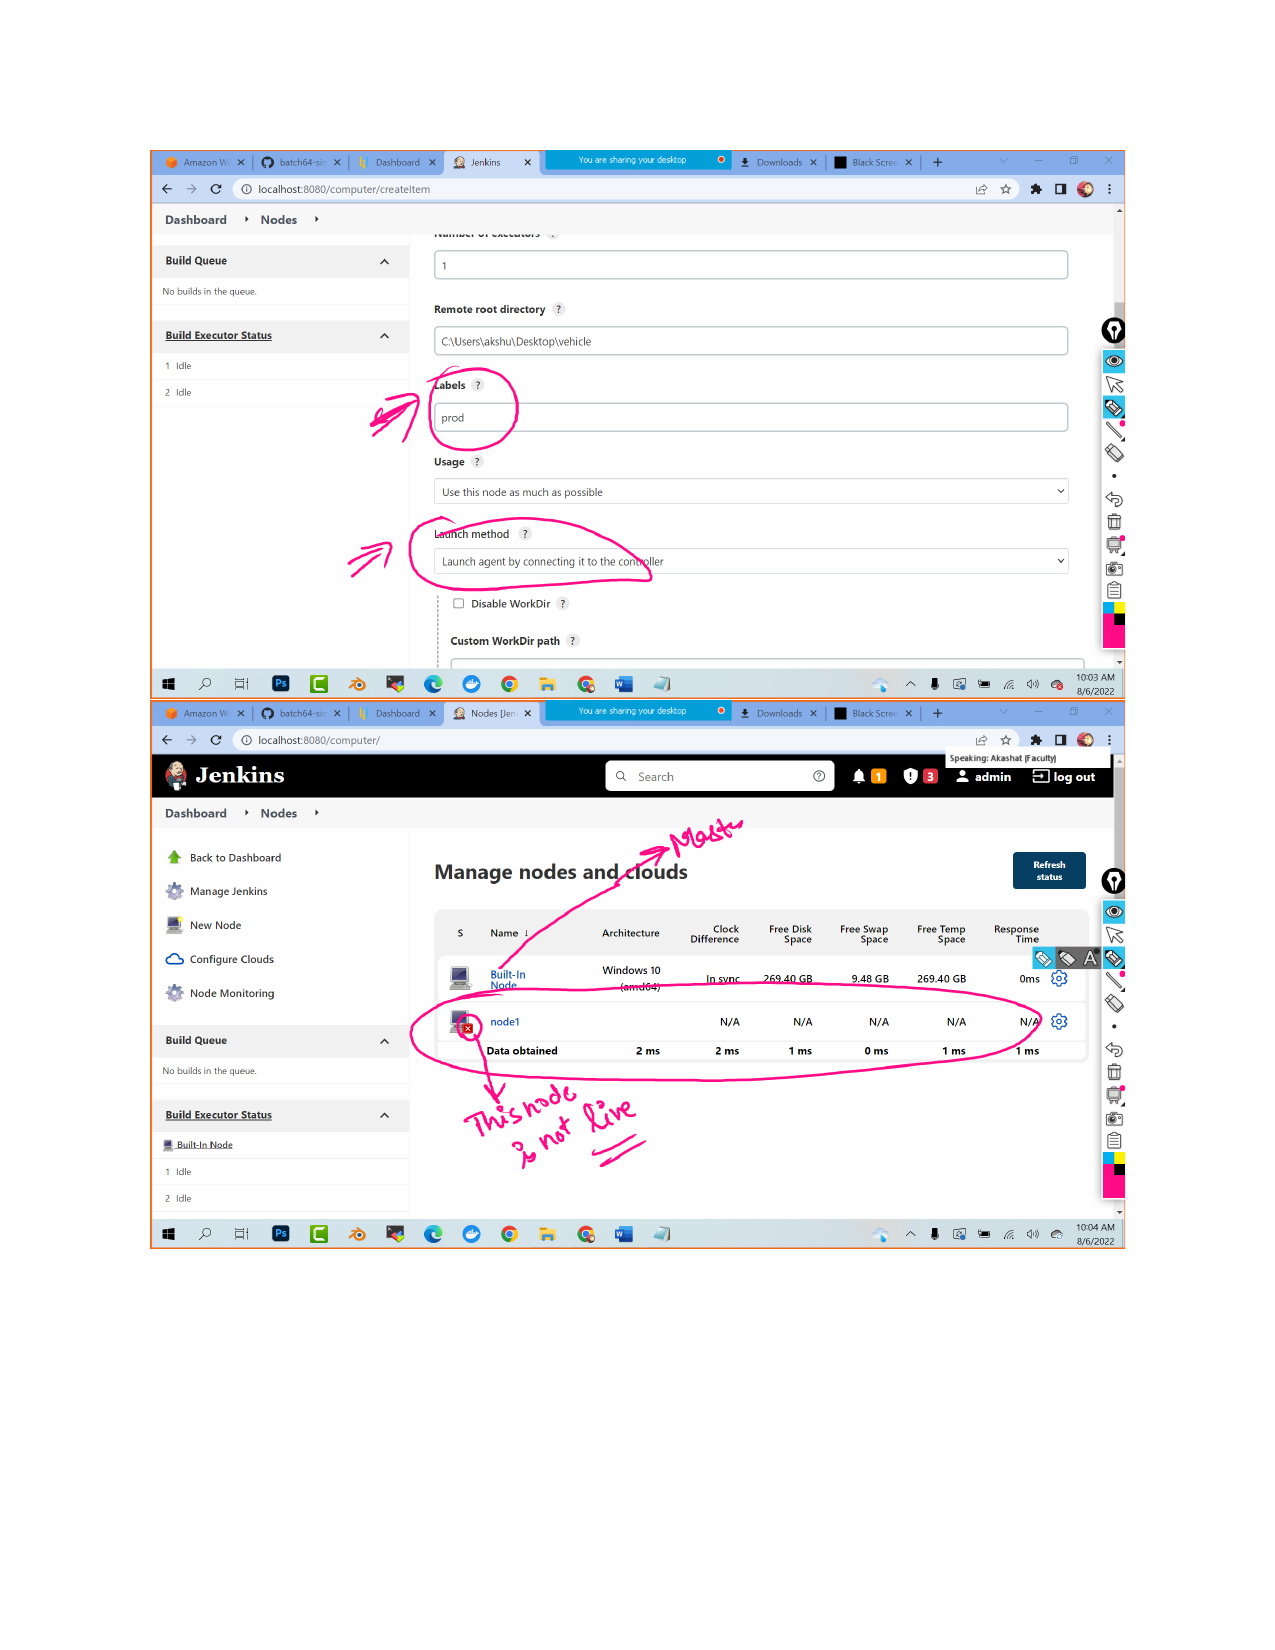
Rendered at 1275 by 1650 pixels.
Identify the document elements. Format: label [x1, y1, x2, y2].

picture [150, 150, 1125, 699]
picture [150, 700, 1125, 1249]
